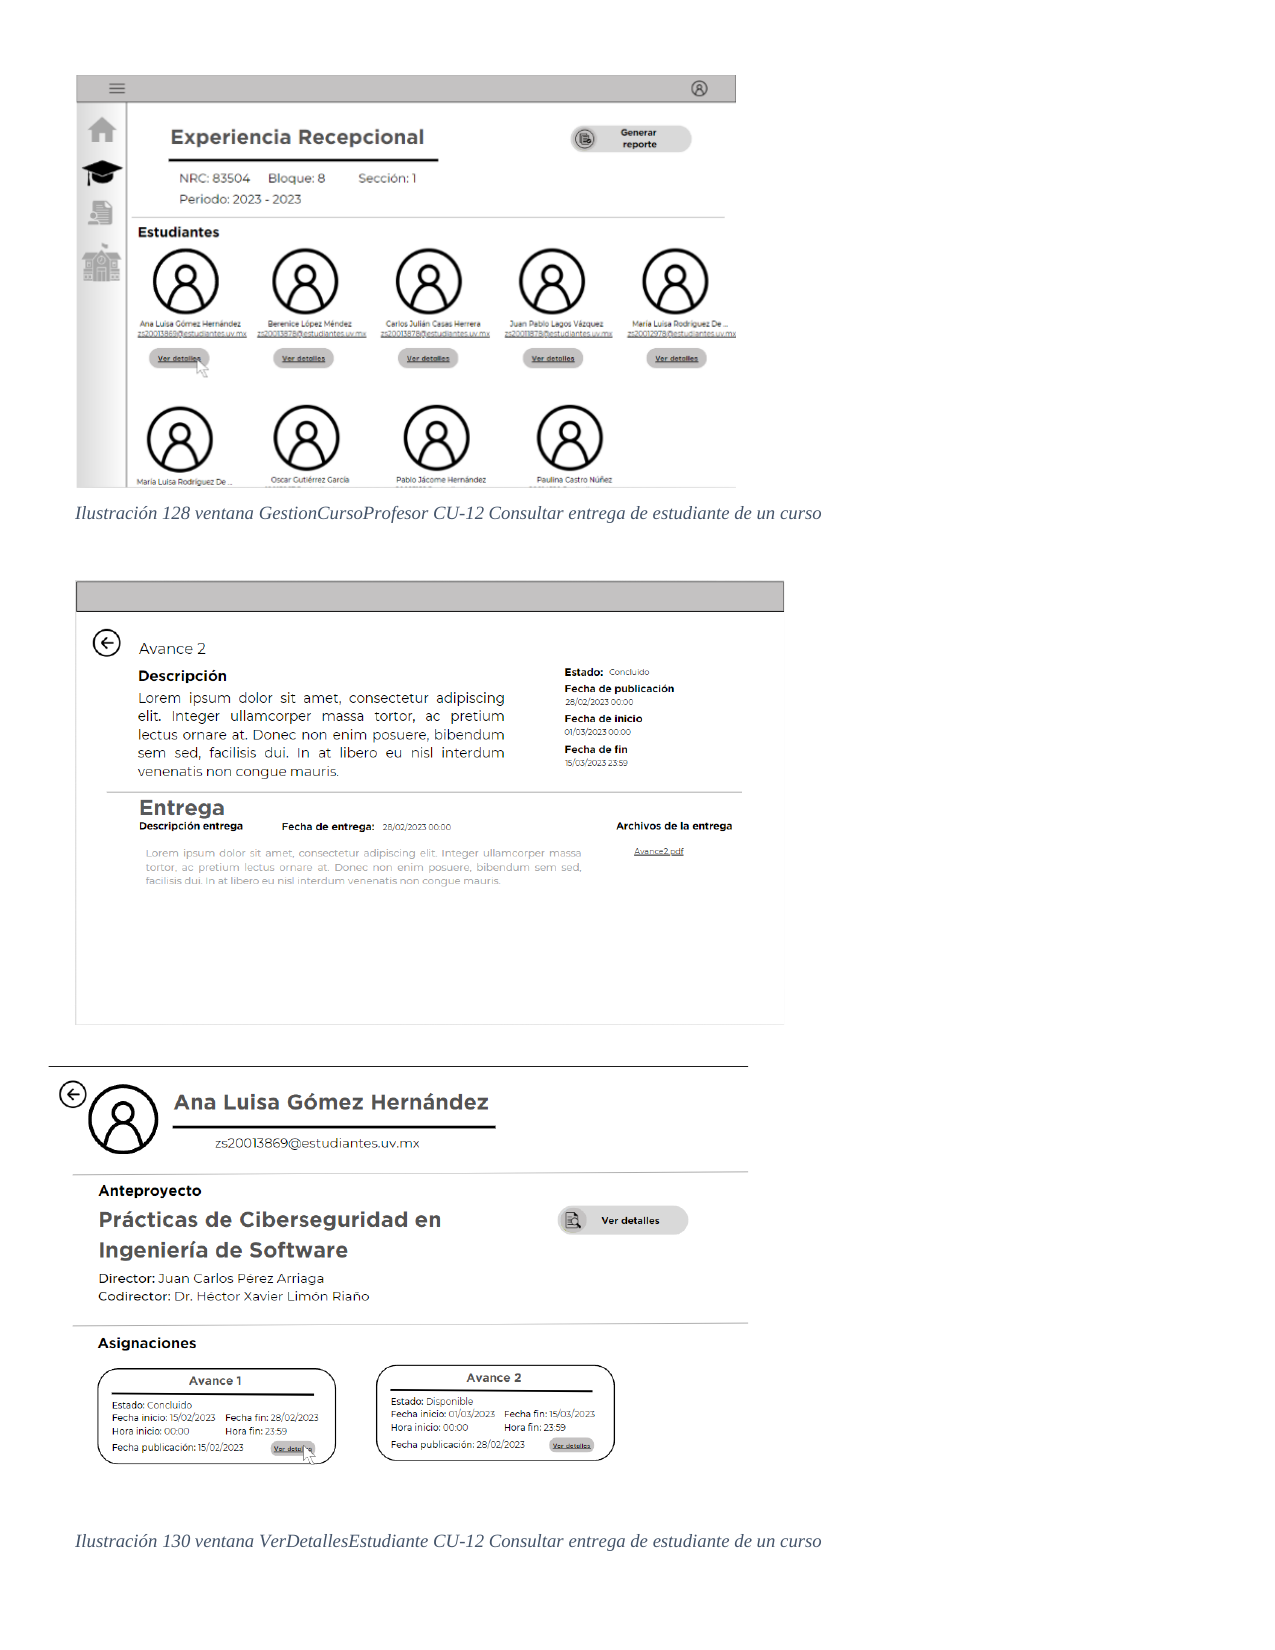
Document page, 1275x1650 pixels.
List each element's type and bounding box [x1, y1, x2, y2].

picture [75, 580, 785, 1025]
picture [48, 1066, 749, 1475]
picture [76, 75, 736, 488]
